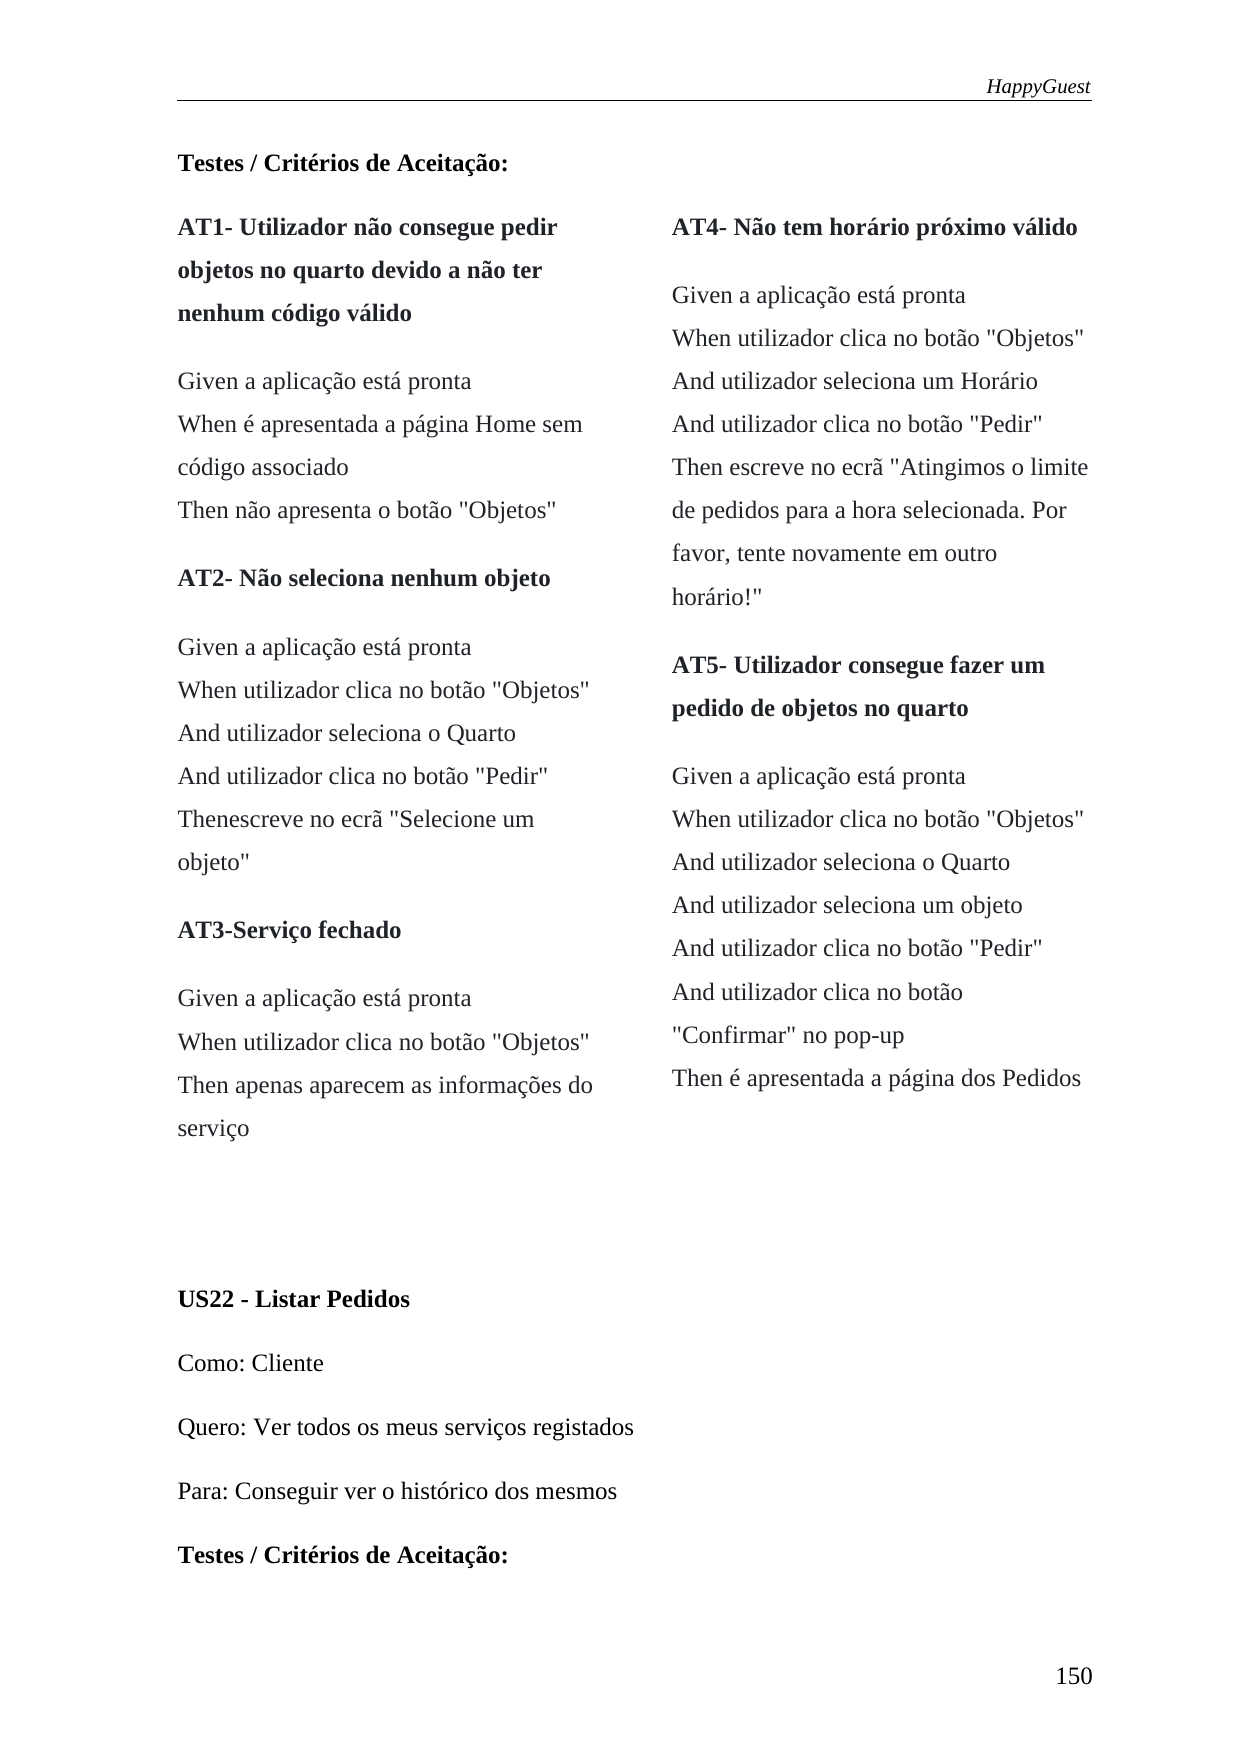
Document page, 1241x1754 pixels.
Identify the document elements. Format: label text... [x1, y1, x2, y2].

text Given a aplicação está pronta When utilizador clica no botão "Objetos" And utilizador seleciona o Quarto And utilizador clica no botão "Pedir" Thenescreve no ecrã "Selecione um objeto" [177, 632, 598, 876]
text AT1- Utilizador não consegue pedir objetos no quarto devido a não ter nenhum código válido [177, 212, 598, 327]
text Para: Conseguir ver o histórico dos mesmos [177, 1476, 1092, 1504]
text Given a aplicação está pronta When utilizador clica no botão "Objetos" And utilizador seleciona o Quarto And utilizador seleciona um objeto And utilizador clica no botão "Pedir" And utilizador clica no botão "Confirmar" no pop-up Then é apresentada a página dos Pedidos [672, 761, 1092, 1092]
text AT3-Serviço fechado [177, 915, 598, 944]
text AT5- Utilizador consegue fazer um pedido de objetos no quarto [672, 650, 1092, 722]
text Testes / Critérios de Aceitação: [177, 148, 1092, 176]
text Given a aplicação está pronta When utilizador clica no botão "Objetos" Then apenas aparecem as informações do serviço [177, 983, 598, 1142]
text US22 - Listar Pedidos [177, 1284, 1092, 1313]
text Given a aplicação está pronta When utilizador clica no botão "Objetos" And utilizador seleciona um Horário And utilizador clica no botão "Pedir" Then escreve no ecrã "Atingimos o limite de pedidos para a hora selecionada. Por favor, tente novamente em outro horário!" [672, 280, 1092, 610]
text Como: Cliente [177, 1348, 1092, 1377]
text AT4- Não tem horário próximo válido [672, 212, 1092, 240]
text Quero: Ver todos os meus serviços registados [177, 1412, 1092, 1441]
text Testes / Critérios de Aceitação: [177, 1540, 1092, 1568]
text AT2- Não seleciona nenhum objeto [177, 563, 598, 592]
text Given a aplicação está pronta When é apresentada a página Home sem código associado Then não apresenta o botão "Objetos" [177, 366, 598, 524]
